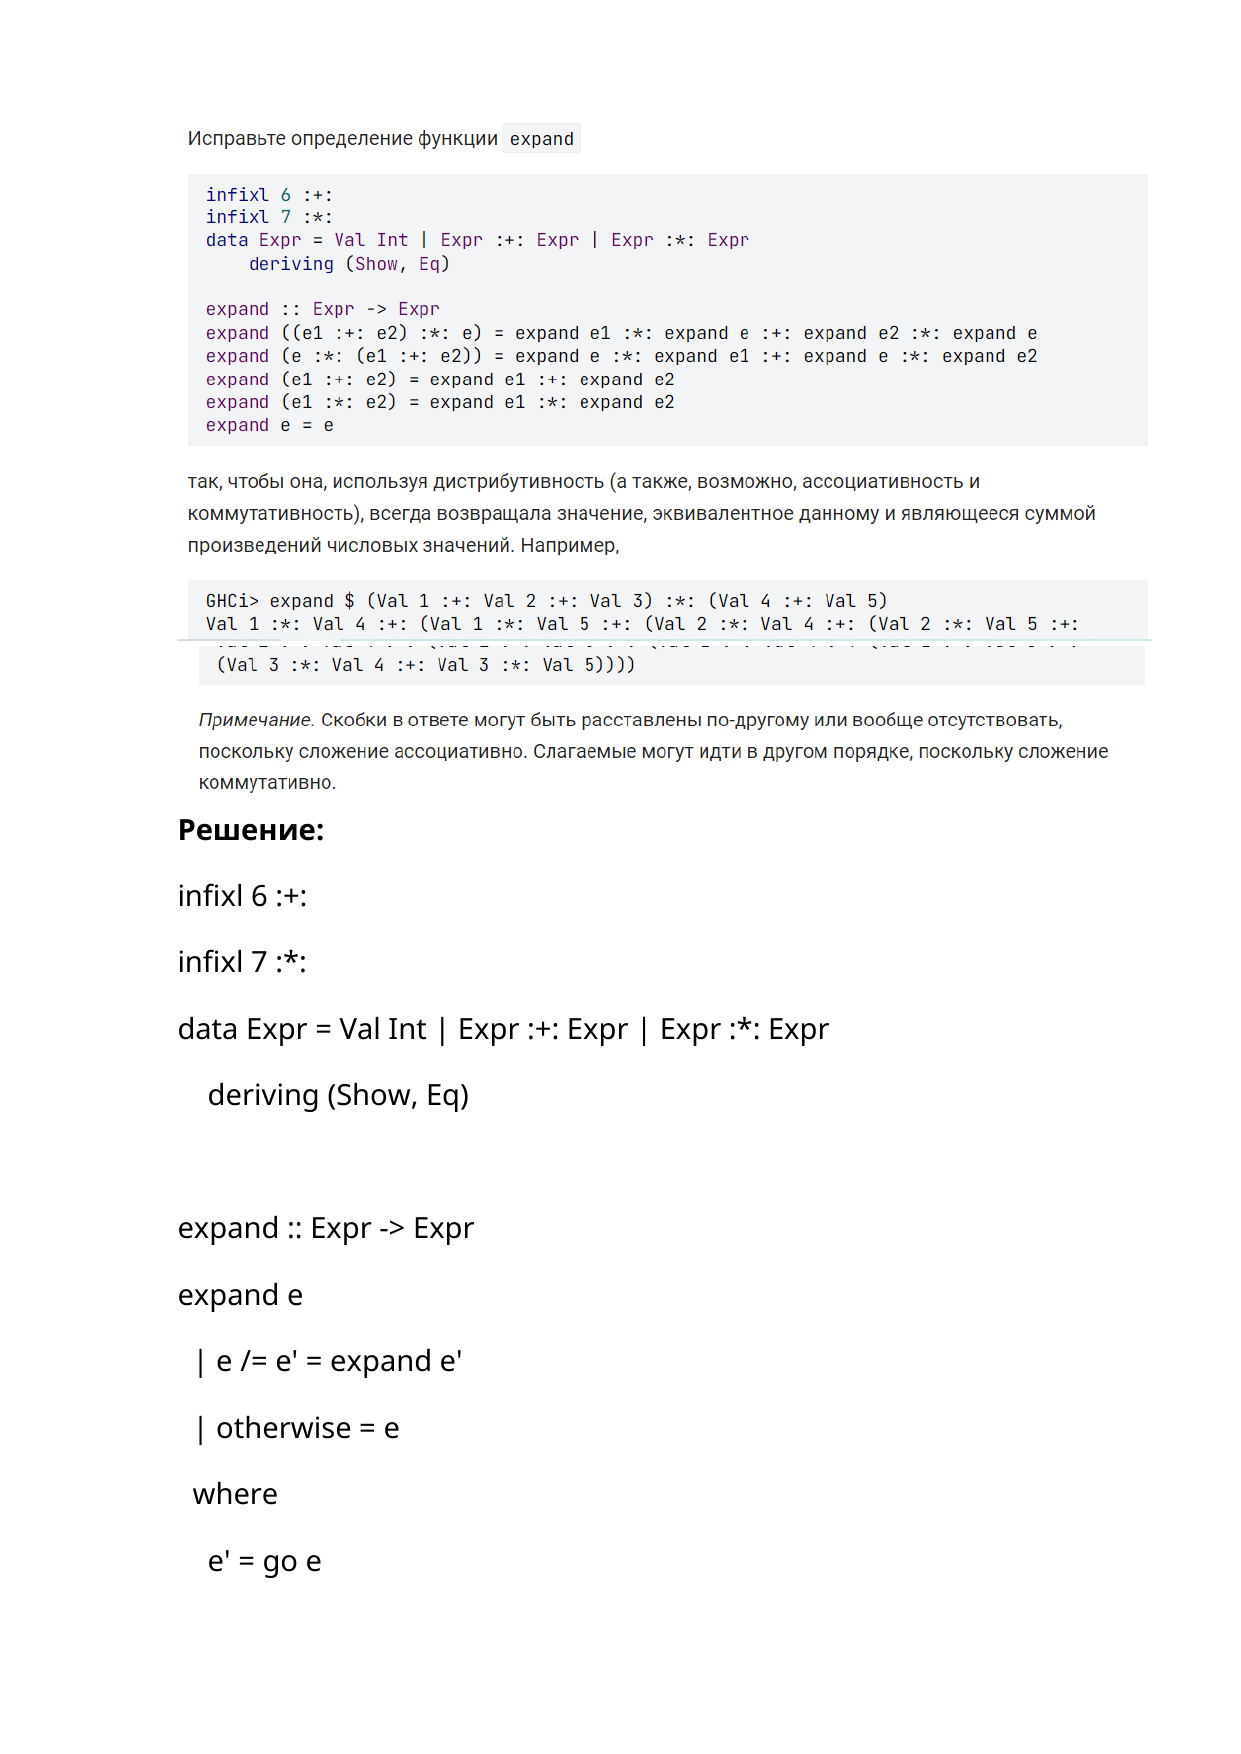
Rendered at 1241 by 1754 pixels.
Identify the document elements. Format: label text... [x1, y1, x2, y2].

text where [177, 1473, 1152, 1513]
text expand e [177, 1274, 1152, 1314]
picture [177, 646, 1153, 803]
text | e /= e' = expand e' [177, 1340, 1152, 1380]
text expand :: Expr -> Expr [177, 1207, 1152, 1247]
text e' = go e [177, 1540, 1152, 1579]
text Решение: [177, 803, 1152, 848]
picture [177, 118, 1153, 641]
text | otherwise = e [177, 1407, 1152, 1447]
text infixl 6 :+: [177, 875, 1152, 915]
text data Expr = Val Int | Expr :+: Expr | Expr :*: Expr [177, 1008, 1152, 1048]
text deriving (Show, Eq) [177, 1074, 1152, 1114]
text infixl 7 :*: [177, 942, 1152, 981]
